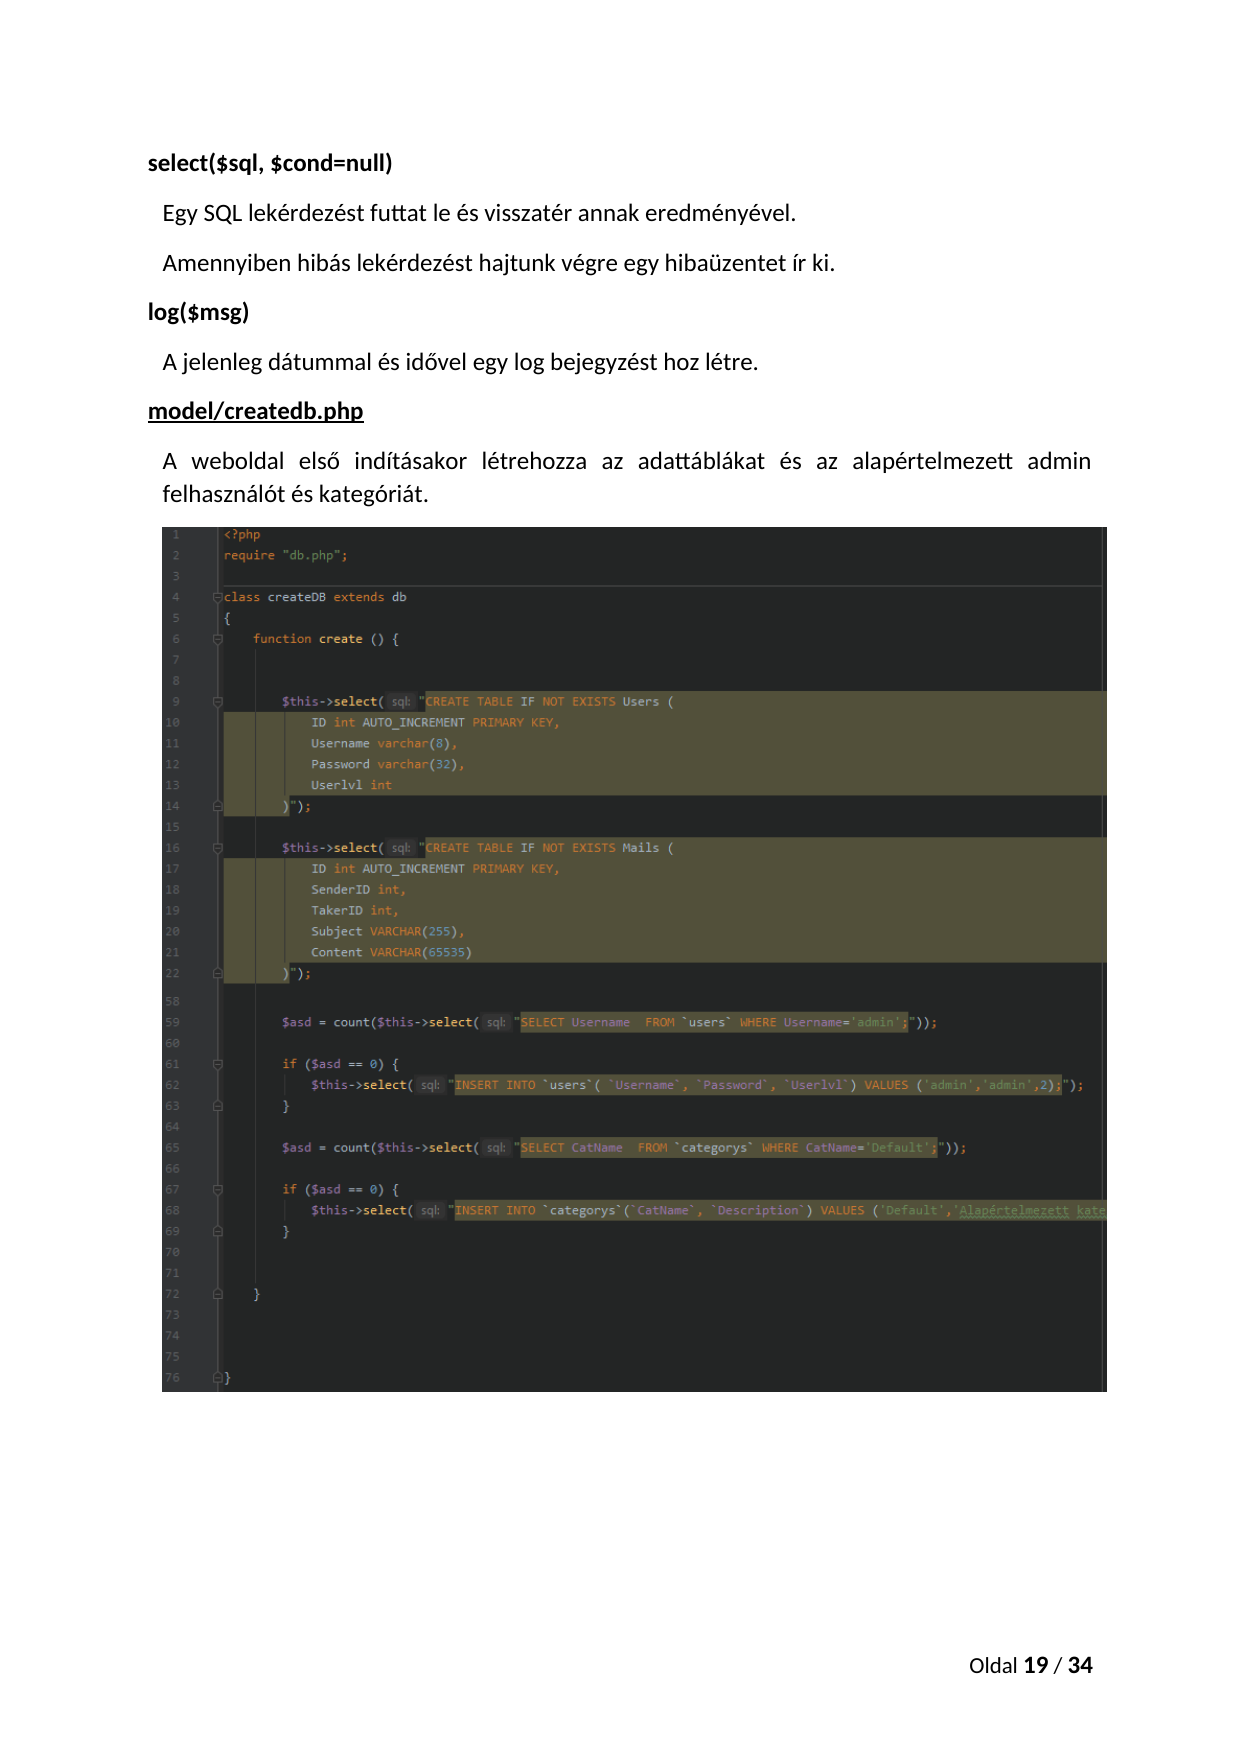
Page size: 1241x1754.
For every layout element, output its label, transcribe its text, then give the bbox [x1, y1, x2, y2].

text model/createdb.php [148, 396, 1093, 426]
text A weboldal első indításakor létrehozza az adattáblákat és az alapértelmezett admin felhasználót és kategóriát. [162, 445, 1093, 508]
text log($msg) [148, 296, 1093, 327]
picture [162, 527, 1107, 1392]
text select($sql, $cond=null) [148, 148, 1093, 178]
text Amennyiben hibás lekérdezést hajtunk végre egy hibaüzentet ír ki. [162, 247, 1093, 277]
text Egy SQL lekérdezést futtat le és visszatér annak eredményével. [162, 197, 1093, 228]
text A jelenleg dátummal és idővel egy log bejegyzést hoz létre. [162, 346, 1093, 376]
